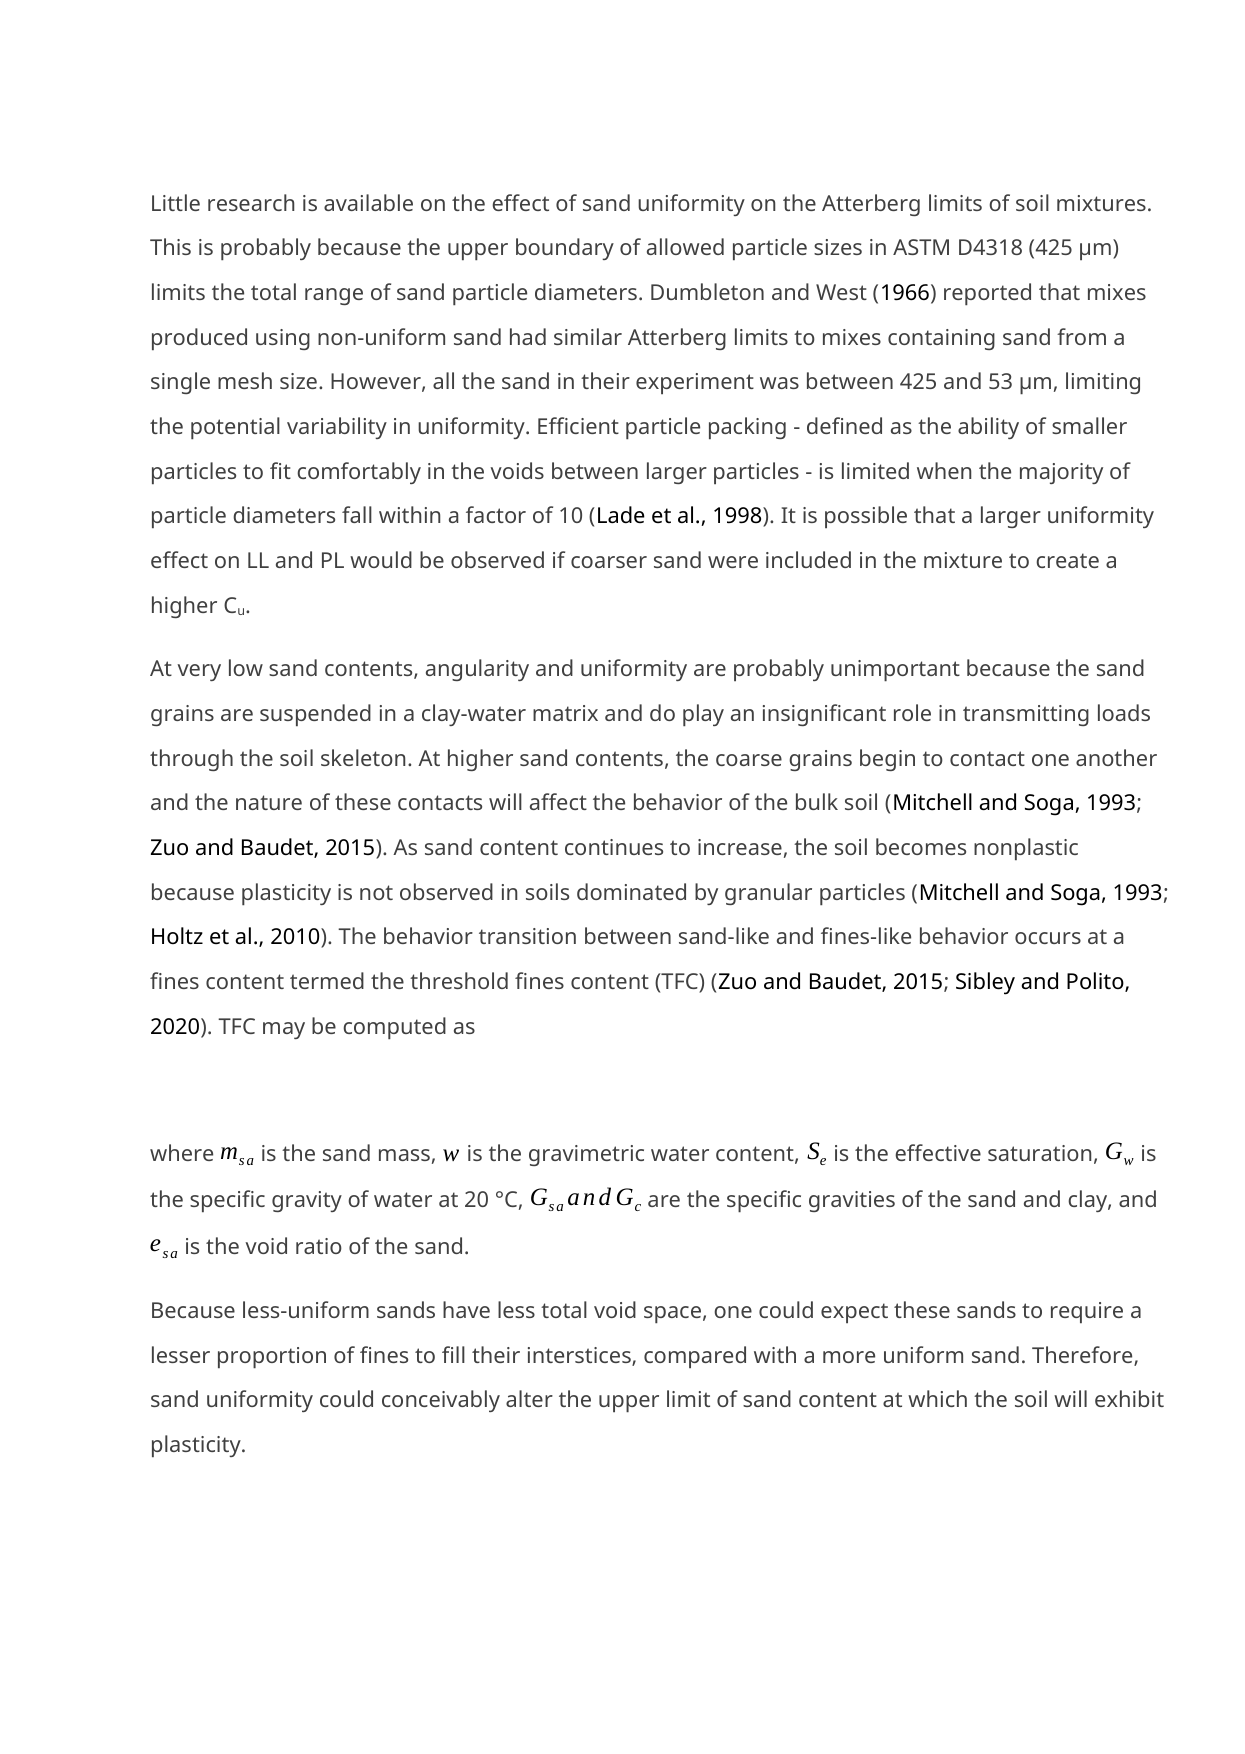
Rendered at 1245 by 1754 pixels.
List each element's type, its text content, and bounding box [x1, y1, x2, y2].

text Little research is available on the effect of sand uniformity on the Atterberg limits of soil mixtures. This is probably because the upper boundary of allowed particle sizes in ASTM D4318 (425 μm) limits the total range of sand particle diameters. Dumbleton and West (1966) reported that mixes produced using non-uniform sand had similar Atterberg limits to mixes containing sand from a single mesh size. However, all the sand in their experiment was between 425 and 53 μm, limiting the potential variability in uniformity. Efficient particle packing - defined as the ability of smaller particles to fit comfortably in the voids between larger particles - is limited when the majority of particle diameters fall within a factor of 10 (Lade et al., 1998). It is possible that a larger uniformity effect on LL and PL would be observed if coarser sand were included in the mixture to create a higher Cu. [150, 187, 1170, 619]
text At very low sand contents, angularity and uniformity are probably unimportant because the sand grains are suspended in a clay-water matrix and do play an insignificant role in transmitting loads through the soil skeleton. At higher sand contents, the coarse grains begin to contact one another and the nature of these contacts will affect the behavior of the bulk soil (Mitchell and Soga, 1993; Zuo and Baudet, 2015). As sand content continues to increase, the soil becomes nonplastic because plasticity is not observed in soils dominated by granular particles (Mitchell and Soga, 1993; Holtz et al., 2010). The behavior transition between sand-like and fines-like behavior occurs at a fines content termed the threshold fines content (TFC) (Zuo and Baudet, 2015; Sibley and Polito, 2020). TFC may be computed as [150, 653, 1170, 1040]
text where is the sand mass, is the gravimetric water content, is the effective saturation, is the specific gravity of water at 20 °C, are the specific gravities of the sand and clay, and is the void ratio of the sand. [150, 1137, 1170, 1261]
text Because less-uniform sands have less total void space, one could expect these sands to require a lesser proportion of fines to fill their interstices, compared with a more uniform sand. Therefore, sand uniformity could conceivably alter the upper limit of sand content at which the soil will exhibit plasticity. [150, 1295, 1170, 1459]
